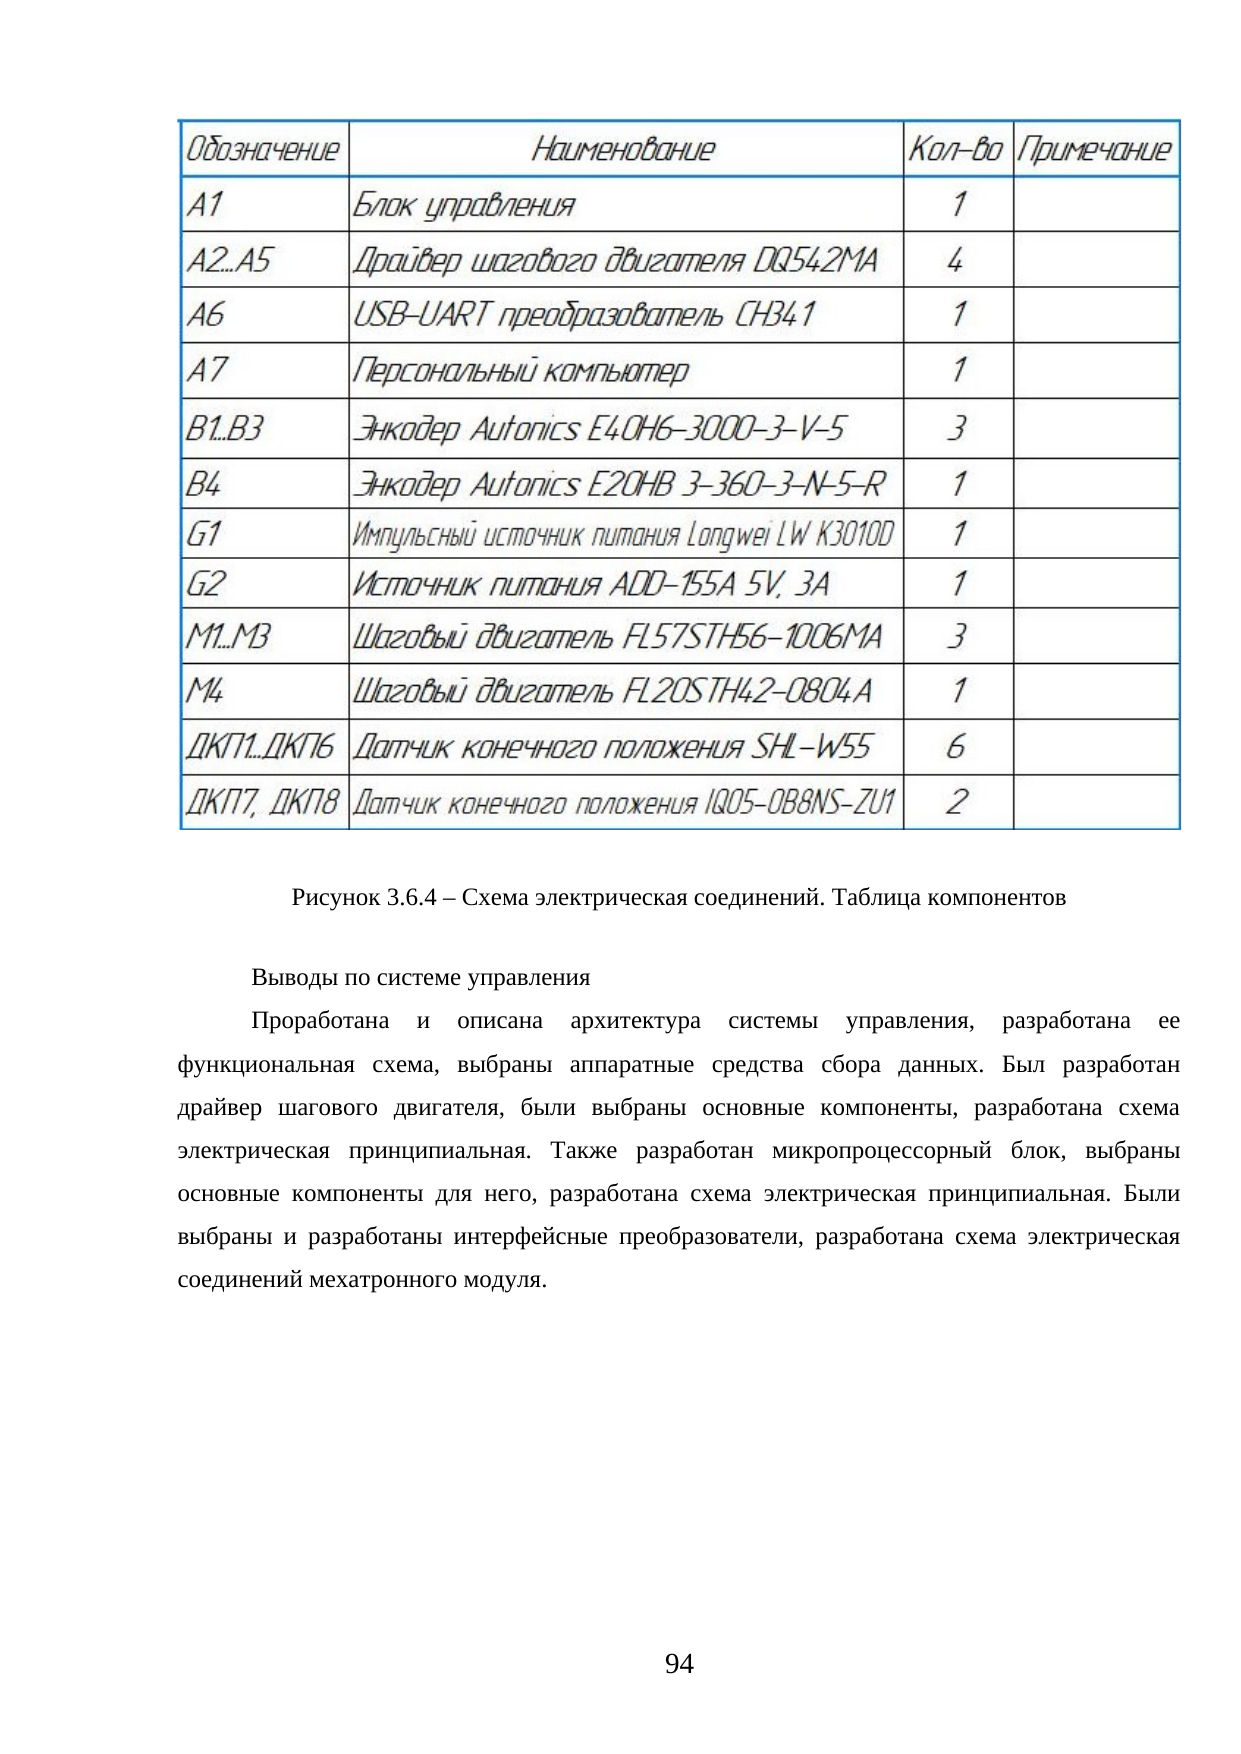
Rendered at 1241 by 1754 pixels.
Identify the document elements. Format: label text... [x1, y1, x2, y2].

text Проработана и описана архитектура системы управления, разработана ее функциональная схема, выбраны аппаратные средства сбора данных. Был разработан драйвер шагового двигателя, были выбраны основные компоненты, разработана схема электрическая принципиальная. Также разработан микропроцессорный блок, выбраны основные компоненты для него, разработана схема электрическая принципиальная. Были выбраны и разработаны интерфейсные преобразователи, разработана схема электрическая соединений мехатронного модуля. [177, 1006, 1181, 1293]
picture [177, 118, 1182, 830]
text Выводы по системе управления [177, 962, 1181, 991]
text Рисунок 3.6.4 – Схема электрическая соединений. Таблица компонентов [177, 882, 1181, 911]
